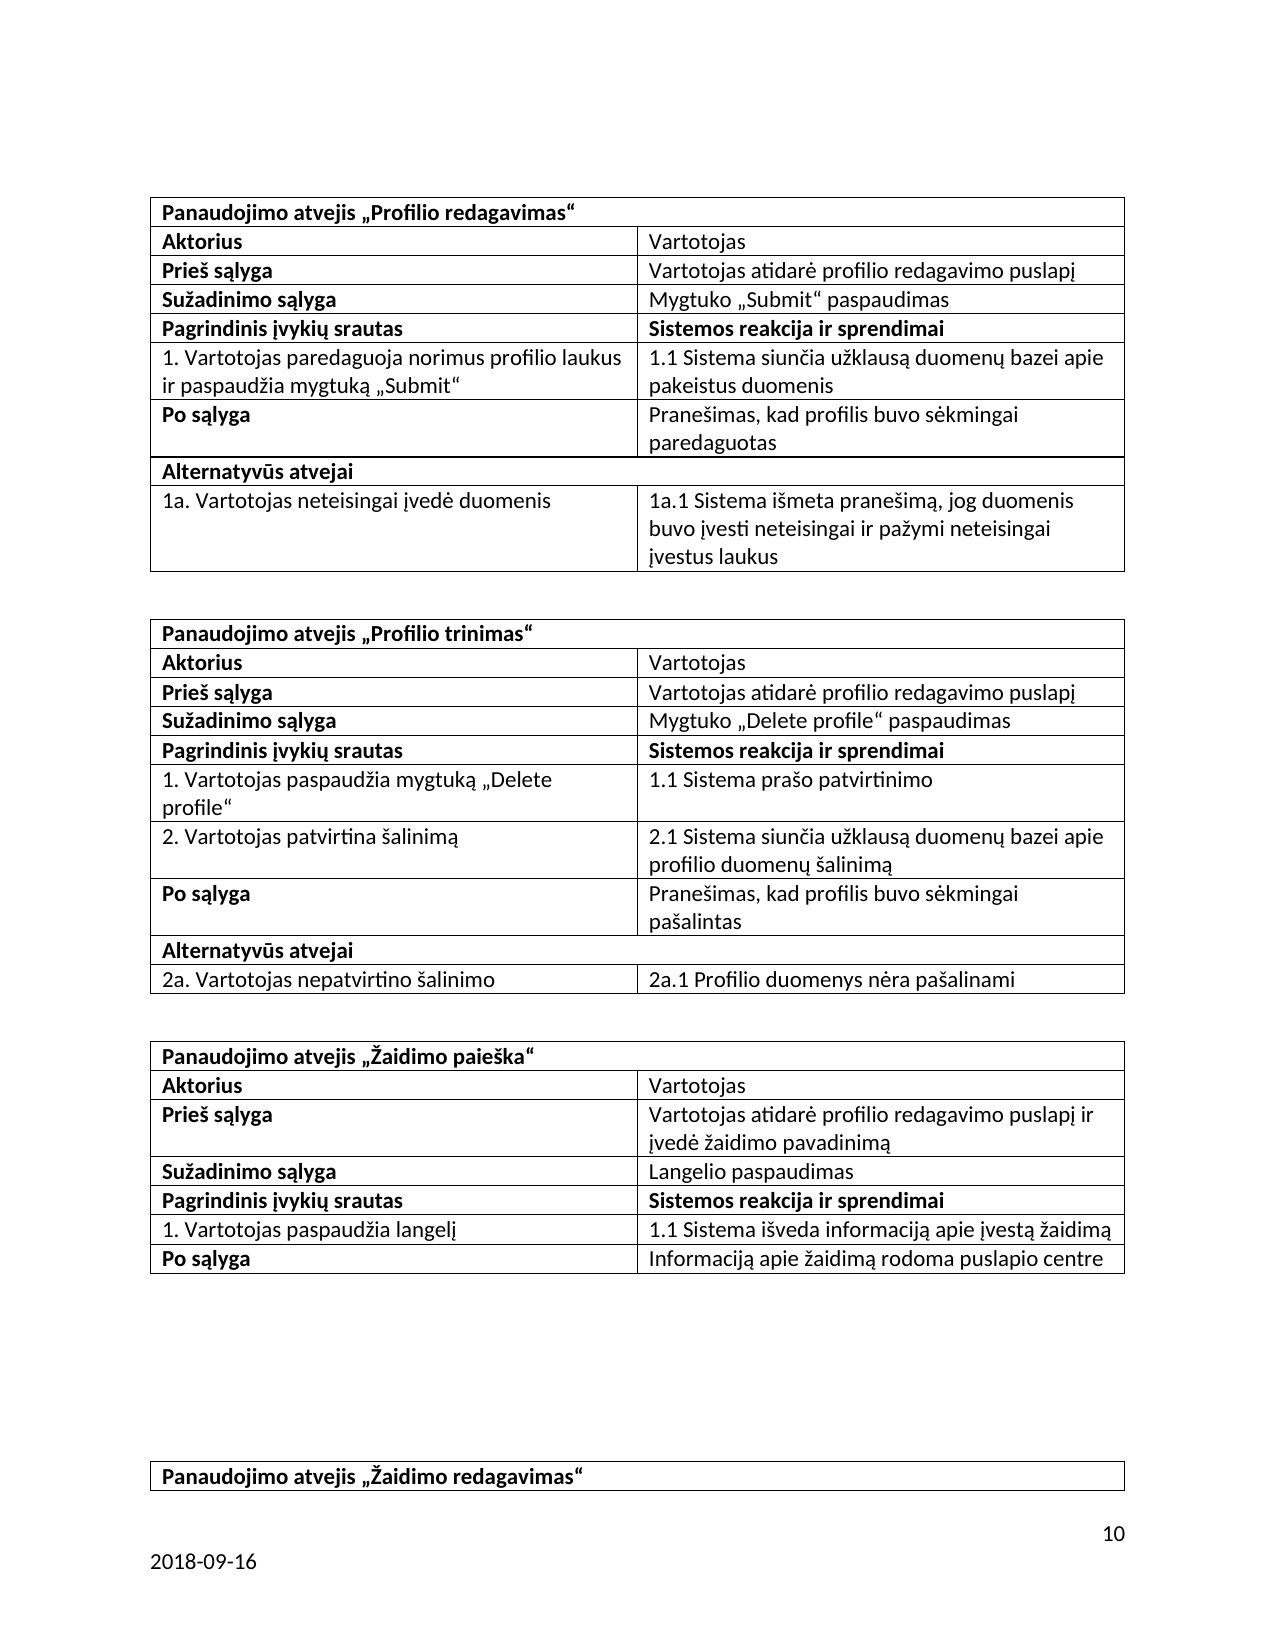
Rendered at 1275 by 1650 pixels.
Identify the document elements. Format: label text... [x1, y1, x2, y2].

table_cell Sužadinimo sąlyga [151, 707, 637, 735]
table_cell Sistemos reakcija ir sprendimai [638, 314, 1124, 342]
table_cell Sistemos reakcija ir sprendimai [638, 1186, 1124, 1214]
table_header Panaudojimo atvejis „Žaidimo redagavimas“ [151, 1462, 1124, 1490]
table_cell Po sąlyga [151, 1245, 637, 1272]
table_cell Pagrindinis įvykių srautas [151, 736, 637, 764]
table_cell 1a. Vartotojas neteisingai įvedė duomenis [151, 486, 637, 571]
table_cell Po sąlyga [151, 400, 637, 456]
table_cell Langelio paspaudimas [638, 1157, 1124, 1185]
table_cell Pranešimas, kad profilis buvo sėkmingai paredaguotas [638, 400, 1124, 456]
table_cell Mygtuko „Submit“ paspaudimas [638, 285, 1124, 313]
table_cell Vartotojas atidarė profilio redagavimo puslapį [638, 678, 1124, 706]
table_cell Vartotojas atidarė profilio redagavimo puslapį ir įvedė žaidimo pavadinimą [638, 1100, 1124, 1156]
table_cell Alternatyvūs atvejai [151, 936, 1124, 964]
table_cell Vartotojas [638, 1071, 1124, 1099]
table_cell 2a. Vartotojas nepatvirtino šalinimo [151, 965, 637, 993]
table_cell Aktorius [151, 1071, 637, 1099]
table_cell Vartotojas atidarė profilio redagavimo puslapį [638, 256, 1124, 284]
table_cell Aktorius [151, 649, 637, 677]
table_header Panaudojimo atvejis „Profilio redagavimas“ [151, 198, 1124, 226]
table_cell Pranešimas, kad profilis buvo sėkmingai pašalintas [638, 879, 1124, 935]
table_cell 1.1 Sistema prašo patvirtinimo [638, 765, 1124, 821]
table_cell Prieš sąlyga [151, 256, 637, 284]
table_cell 1. Vartotojas paredaguoja norimus profilio laukus ir paspaudžia mygtuką „Submit“ [151, 343, 637, 399]
table_cell 2.1 Sistema siunčia užklausą duomenų bazei apie profilio duomenų šalinimą [638, 822, 1124, 878]
table_cell 1a.1 Sistema išmeta pranešimą, jog duomenis buvo įvesti neteisingai ir pažymi neteisingai įvestus laukus [638, 486, 1124, 571]
table_cell 1. Vartotojas paspaudžia langelį [151, 1215, 637, 1243]
table_cell Aktorius [151, 227, 637, 255]
table_cell 1.1 Sistema siunčia užklausą duomenų bazei apie pakeistus duomenis [638, 343, 1124, 399]
table_header Panaudojimo atvejis „Profilio trinimas“ [151, 620, 1124, 647]
table_cell Mygtuko „Delete profile“ paspaudimas [638, 707, 1124, 735]
table_cell 2a.1 Profilio duomenys nėra pašalinami [638, 965, 1124, 993]
table_cell Po sąlyga [151, 879, 637, 935]
table_cell 1. Vartotojas paspaudžia mygtuką „Delete profile“ [151, 765, 637, 821]
table_cell Pagrindinis įvykių srautas [151, 314, 637, 342]
table_cell Pagrindinis įvykių srautas [151, 1186, 637, 1214]
table_cell 1.1 Sistema išveda informaciją apie įvestą žaidimą [638, 1215, 1124, 1243]
table_cell 2. Vartotojas patvirtina šalinimą [151, 822, 637, 878]
table_cell Vartotojas [638, 227, 1124, 255]
table_cell Alternatyvūs atvejai [151, 458, 1124, 485]
table_cell Sužadinimo sąlyga [151, 285, 637, 313]
table_header Panaudojimo atvejis „Žaidimo paieška“ [151, 1042, 1124, 1070]
table_cell Sistemos reakcija ir sprendimai [638, 736, 1124, 764]
table_cell Sužadinimo sąlyga [151, 1157, 637, 1185]
table_cell Informaciją apie žaidimą rodoma puslapio centre [638, 1245, 1124, 1272]
table_cell Vartotojas [638, 649, 1124, 677]
table_cell Prieš sąlyga [151, 678, 637, 706]
table_cell Prieš sąlyga [151, 1100, 637, 1156]
